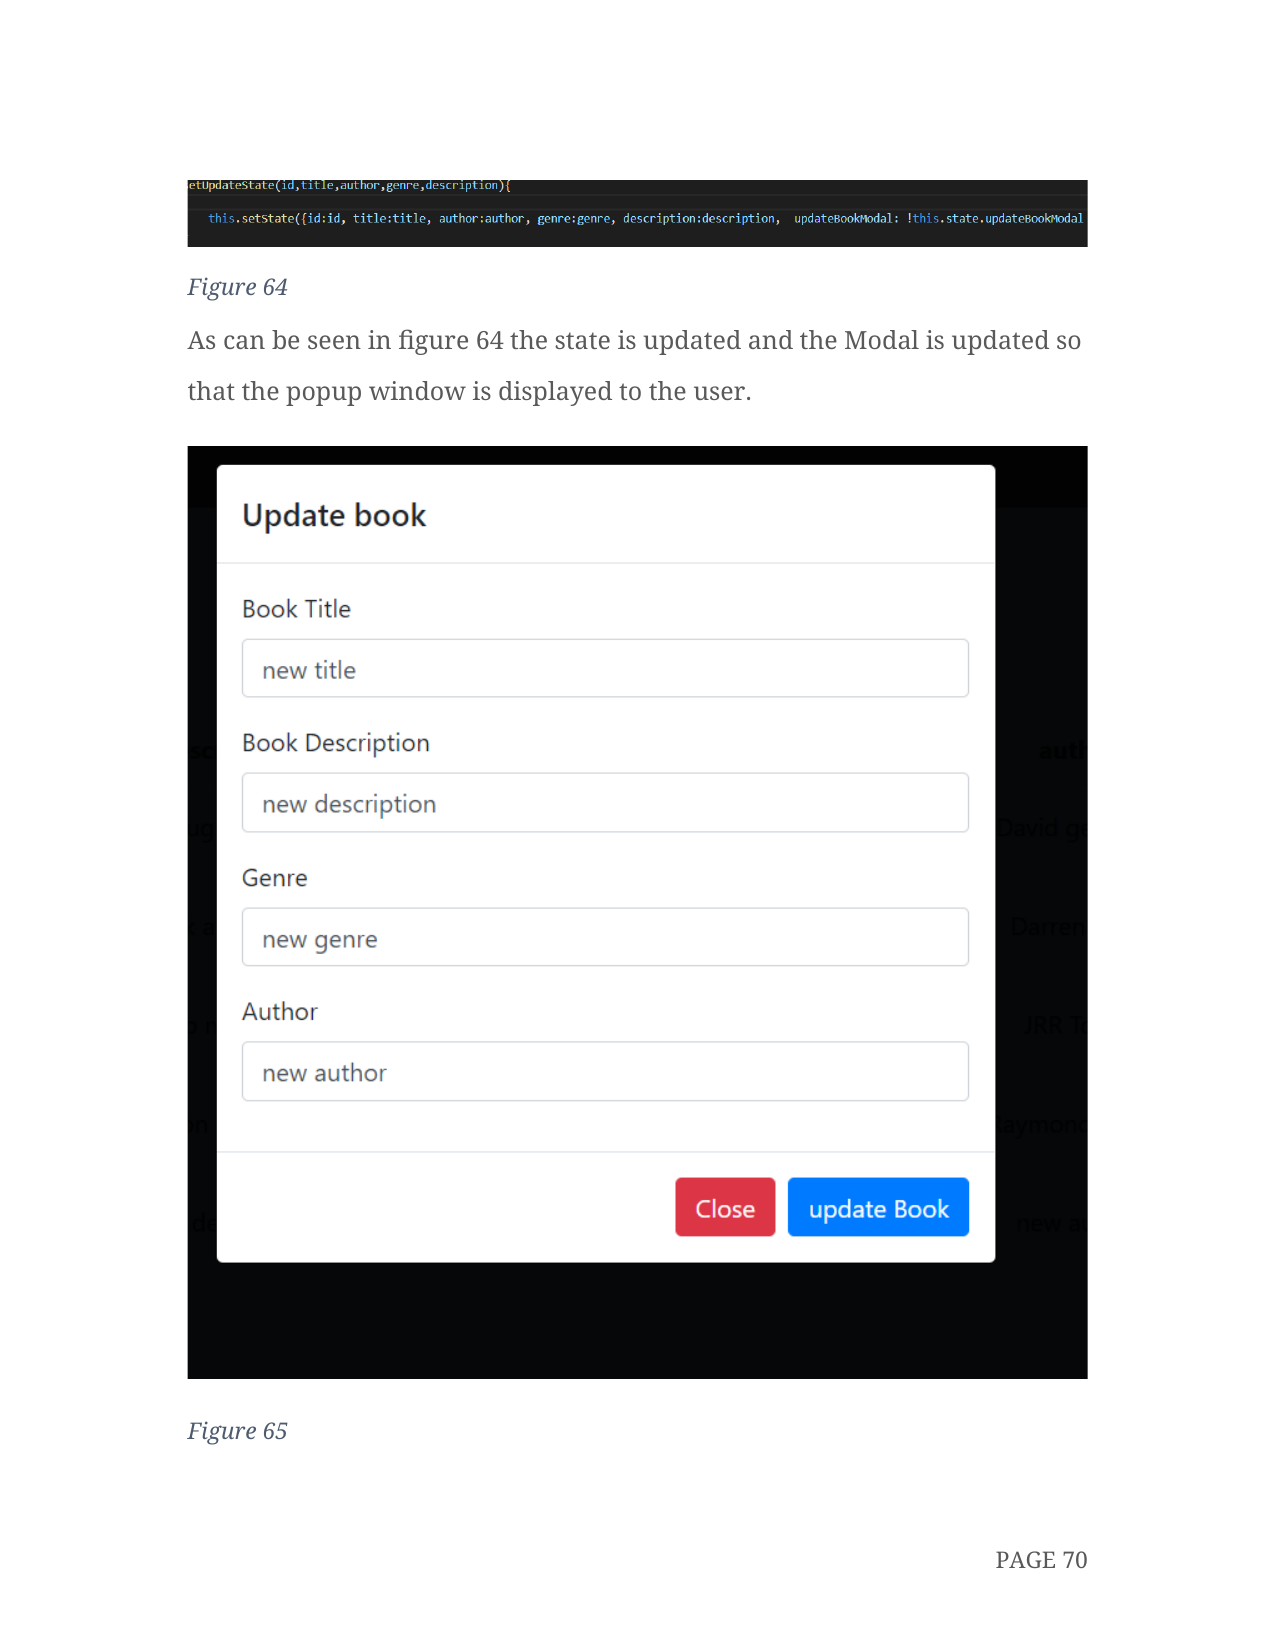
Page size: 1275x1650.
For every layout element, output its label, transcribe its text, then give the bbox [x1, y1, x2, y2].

picture [187, 180, 1088, 247]
picture [187, 446, 1088, 1379]
text As can be seen in figure 64 the state is updated and the Modal is updated so that the popup window is displayed to the user. [187, 323, 1087, 408]
